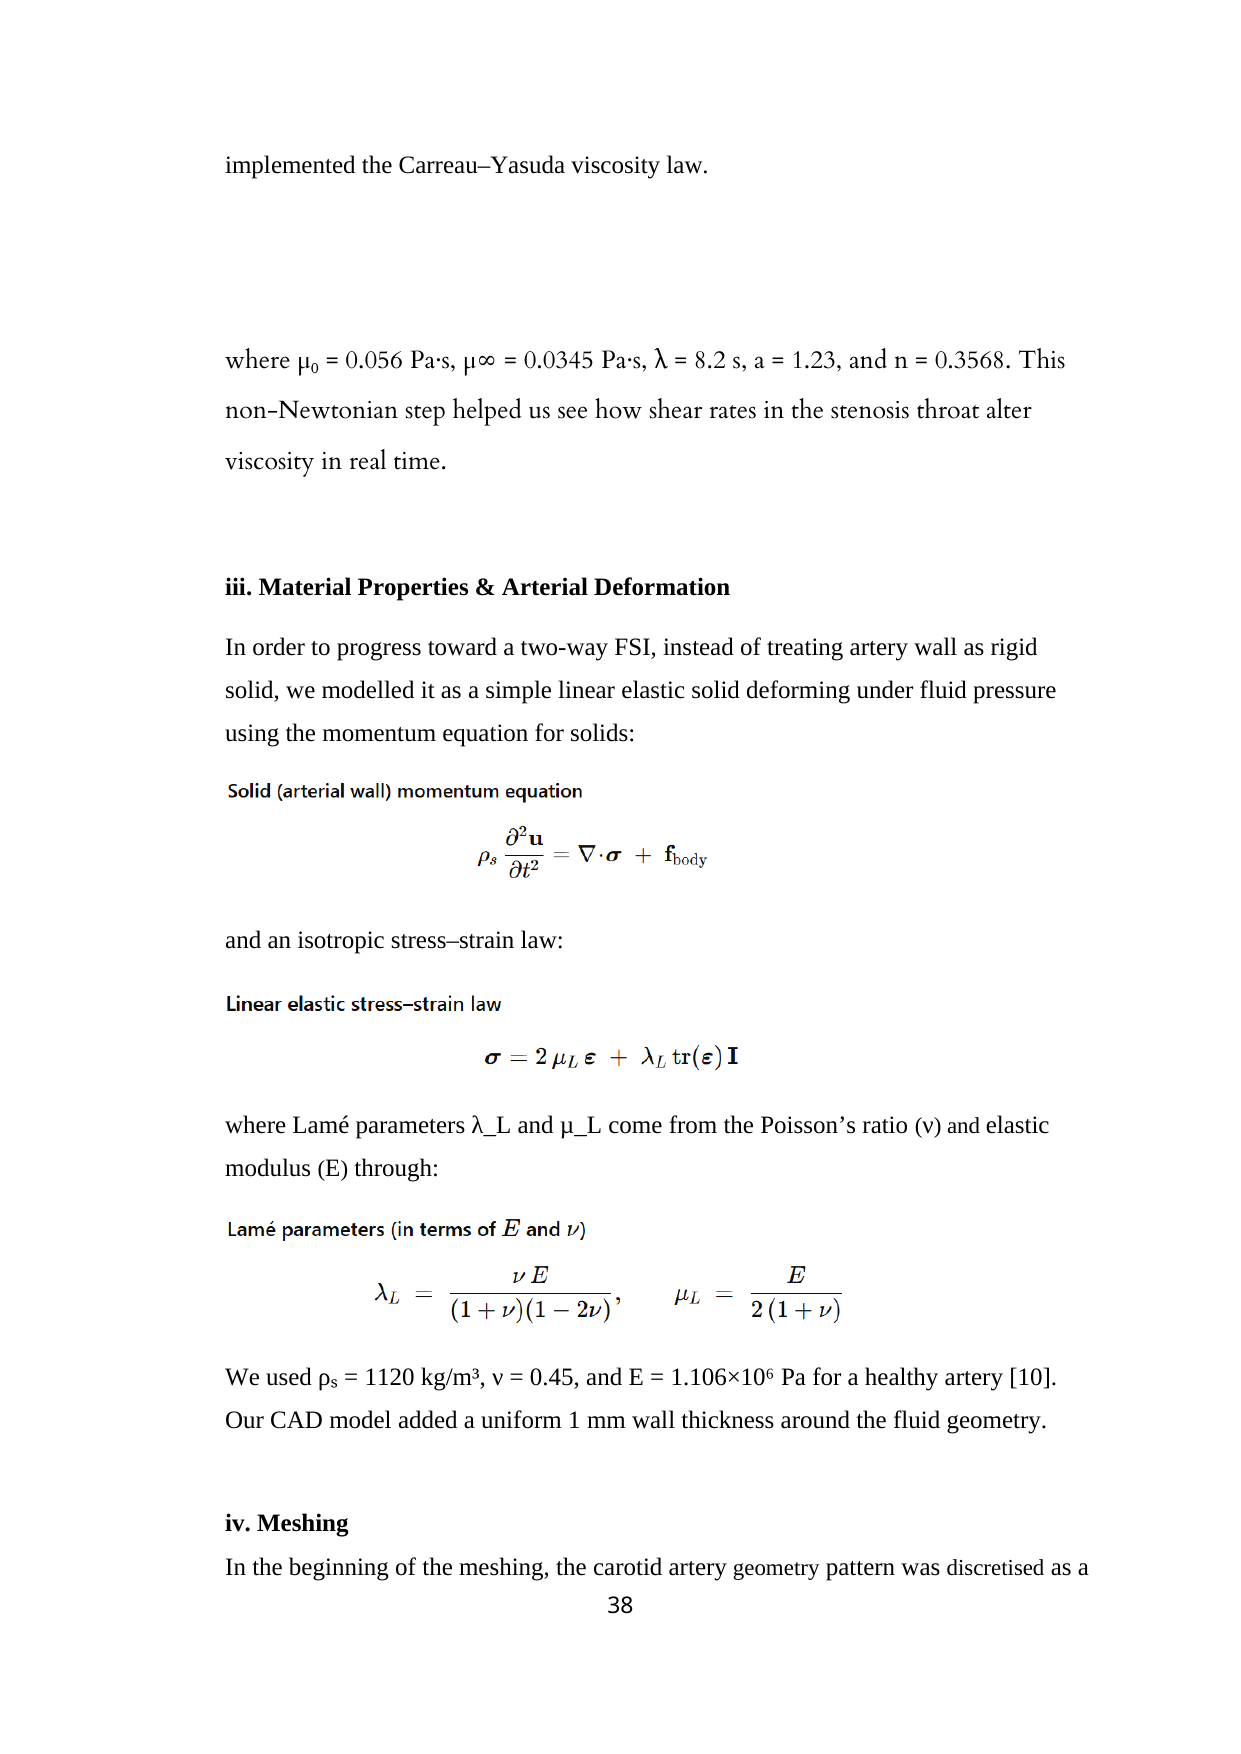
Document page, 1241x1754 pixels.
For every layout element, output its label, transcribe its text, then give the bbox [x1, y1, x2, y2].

text We used ρₛ = 1120 kg/m³, ν = 0.45, and E = 1.106×10⁶ Pa for a healthy artery [10]. Our CAD model added a uniform 1 mm wall thickness around the fluid geometry. [225, 1362, 1090, 1434]
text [225, 150, 1090, 312]
text and an isotropic stress–strain law: [225, 925, 1090, 954]
picture [225, 777, 720, 894]
text where Lamé parameters λ_L and µ_L come from the Poisson’s ratio (ν) and elastic modulus (E) through: [225, 1110, 1090, 1182]
text In order to progress toward a two-way FSI, instead of treating artery wall as rigid solid, we modelled it as a simple linear elastic solid deforming under fluid pressure using the momentum equation for solids: [225, 632, 1090, 747]
picture [225, 985, 743, 1079]
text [225, 1465, 1090, 1580]
text iii. Material Properties & Arterial Deformation [225, 572, 1090, 601]
picture [225, 1212, 853, 1332]
